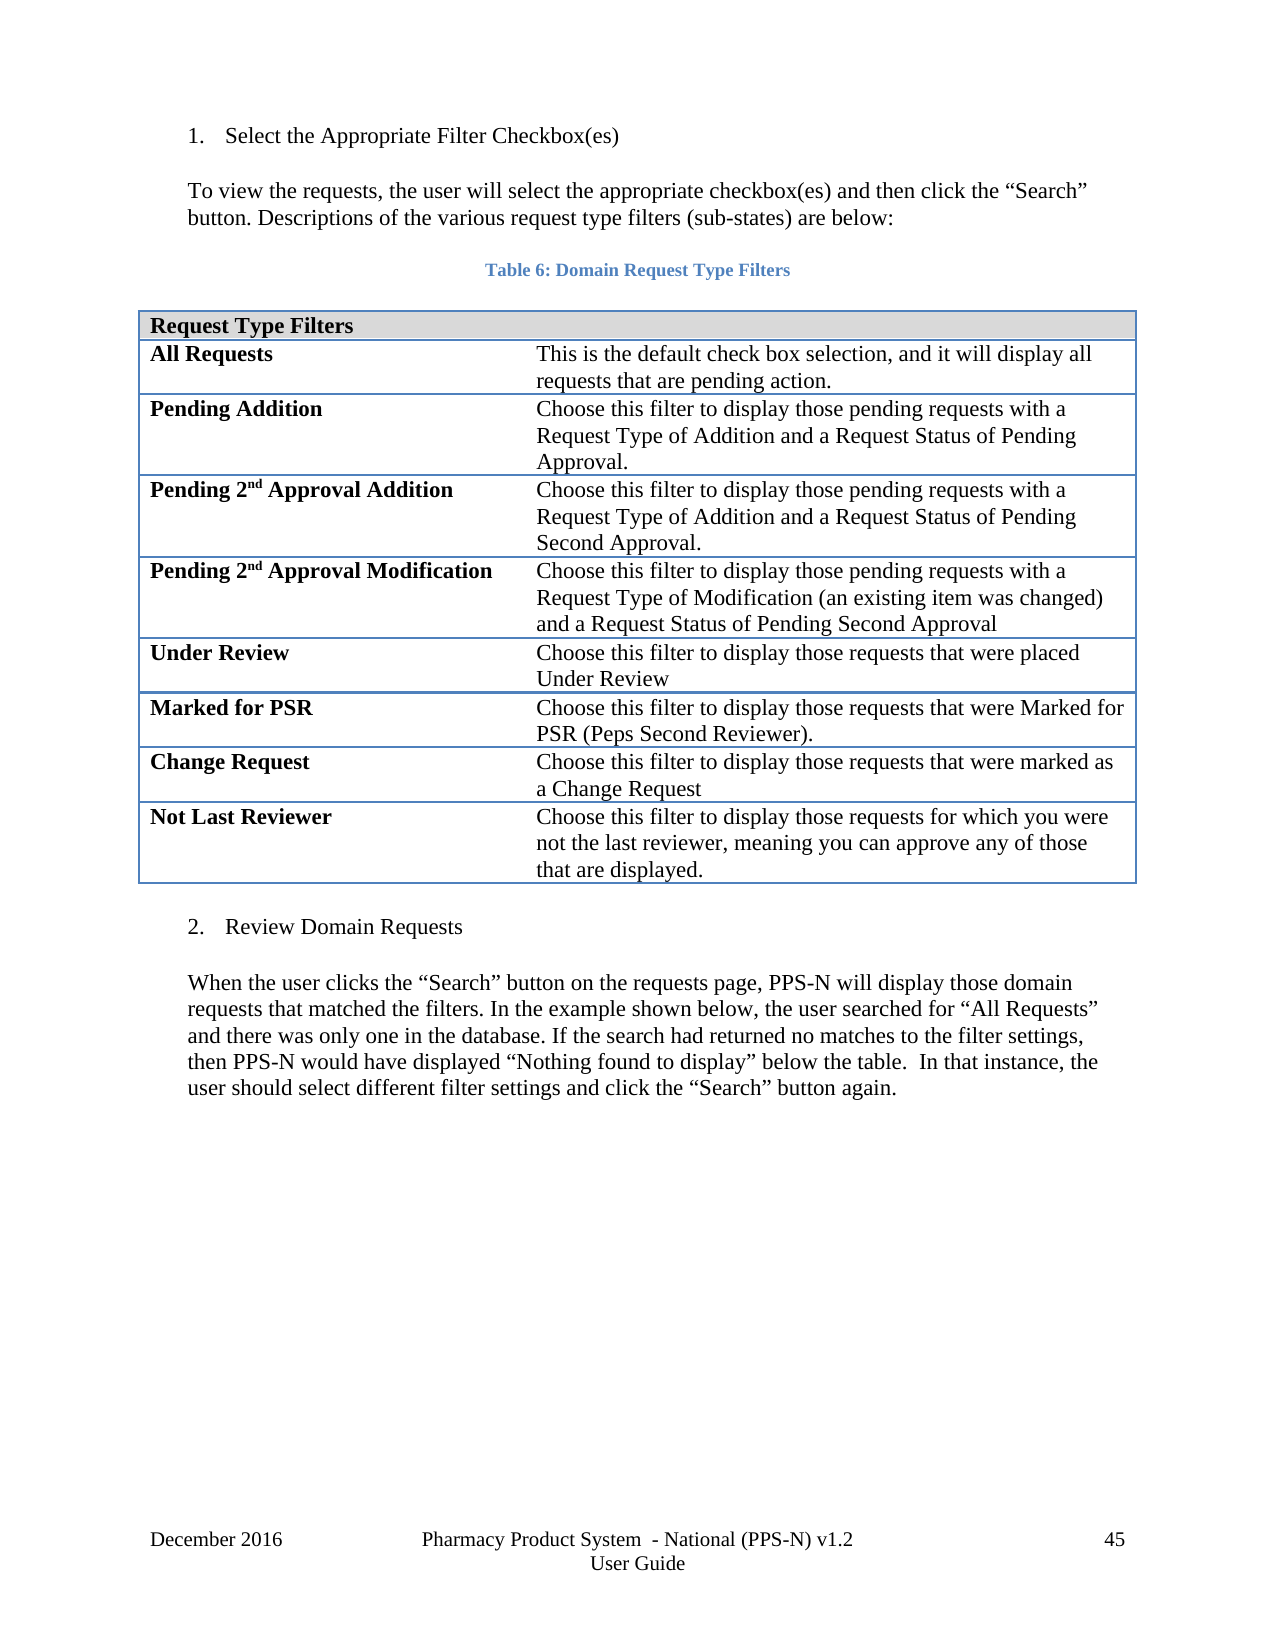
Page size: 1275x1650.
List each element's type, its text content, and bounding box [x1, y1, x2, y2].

table_cell Pending 2nd Approval Modification [140, 558, 525, 637]
table_cell All Requests [140, 341, 525, 393]
table_cell Choose this filter to display those requests for which you were not the last reviewer, meaning you can approve any of those that are displayed. [525, 803, 1135, 882]
table_cell Pending 2nd Approval Addition [140, 476, 525, 556]
table_cell Pending Addition [140, 395, 525, 474]
table_cell Choose this filter to display those requests that were marked as a Change Request [525, 748, 1135, 801]
table_cell This is the default check box selection, and it will display all requests that are pending action. [525, 341, 1135, 393]
table_cell Choose this filter to display those pending requests with a Request Type of Addition and a Request Status of Pending Approval. [525, 395, 1135, 474]
text When the user clicks the “Search” button on the requests page, PPS-N will display those domain requests that matched the filters. In the example shown below, the user searched for “All Requests” and there was only one in the database. If the search had returned no matches to the filter settings, then PPS-N would have displayed “Nothing found to display” below the table. In that instance, the user should select different filter settings and click the “Search” button again. [187, 969, 1125, 1101]
table_cell Not Last Reviewer [140, 803, 525, 882]
table_cell Change Request [140, 748, 525, 801]
table_cell Choose this filter to display those pending requests with a Request Type of Modification (an existing item was changed) and a Request Status of Pending Second Approval [525, 558, 1135, 637]
table_cell Choose this filter to display those requests that were Marked for PSR (Peps Second Reviewer). [525, 694, 1135, 746]
table_cell Choose this filter to display those requests that were placed Under Review [525, 639, 1135, 691]
list Review Domain Requests [187, 913, 1125, 940]
text Table 6: Domain Request Type Filters [150, 259, 1125, 281]
table_cell Marked for PSR [140, 694, 525, 746]
table_cell Choose this filter to display those pending requests with a Request Type of Addition and a Request Status of Pending Second Approval. [525, 476, 1135, 556]
table_header Request Type Filters [140, 312, 525, 338]
table_header [525, 312, 1135, 338]
table_cell Under Review [140, 639, 525, 691]
text To view the requests, the user will select the appropriate checkbox(es) and then click the “Search” button. Descriptions of the various request type filters (sub-states) are below: [187, 177, 1125, 230]
list Select the Appropriate Filter Checkbox(es) [187, 122, 1125, 148]
